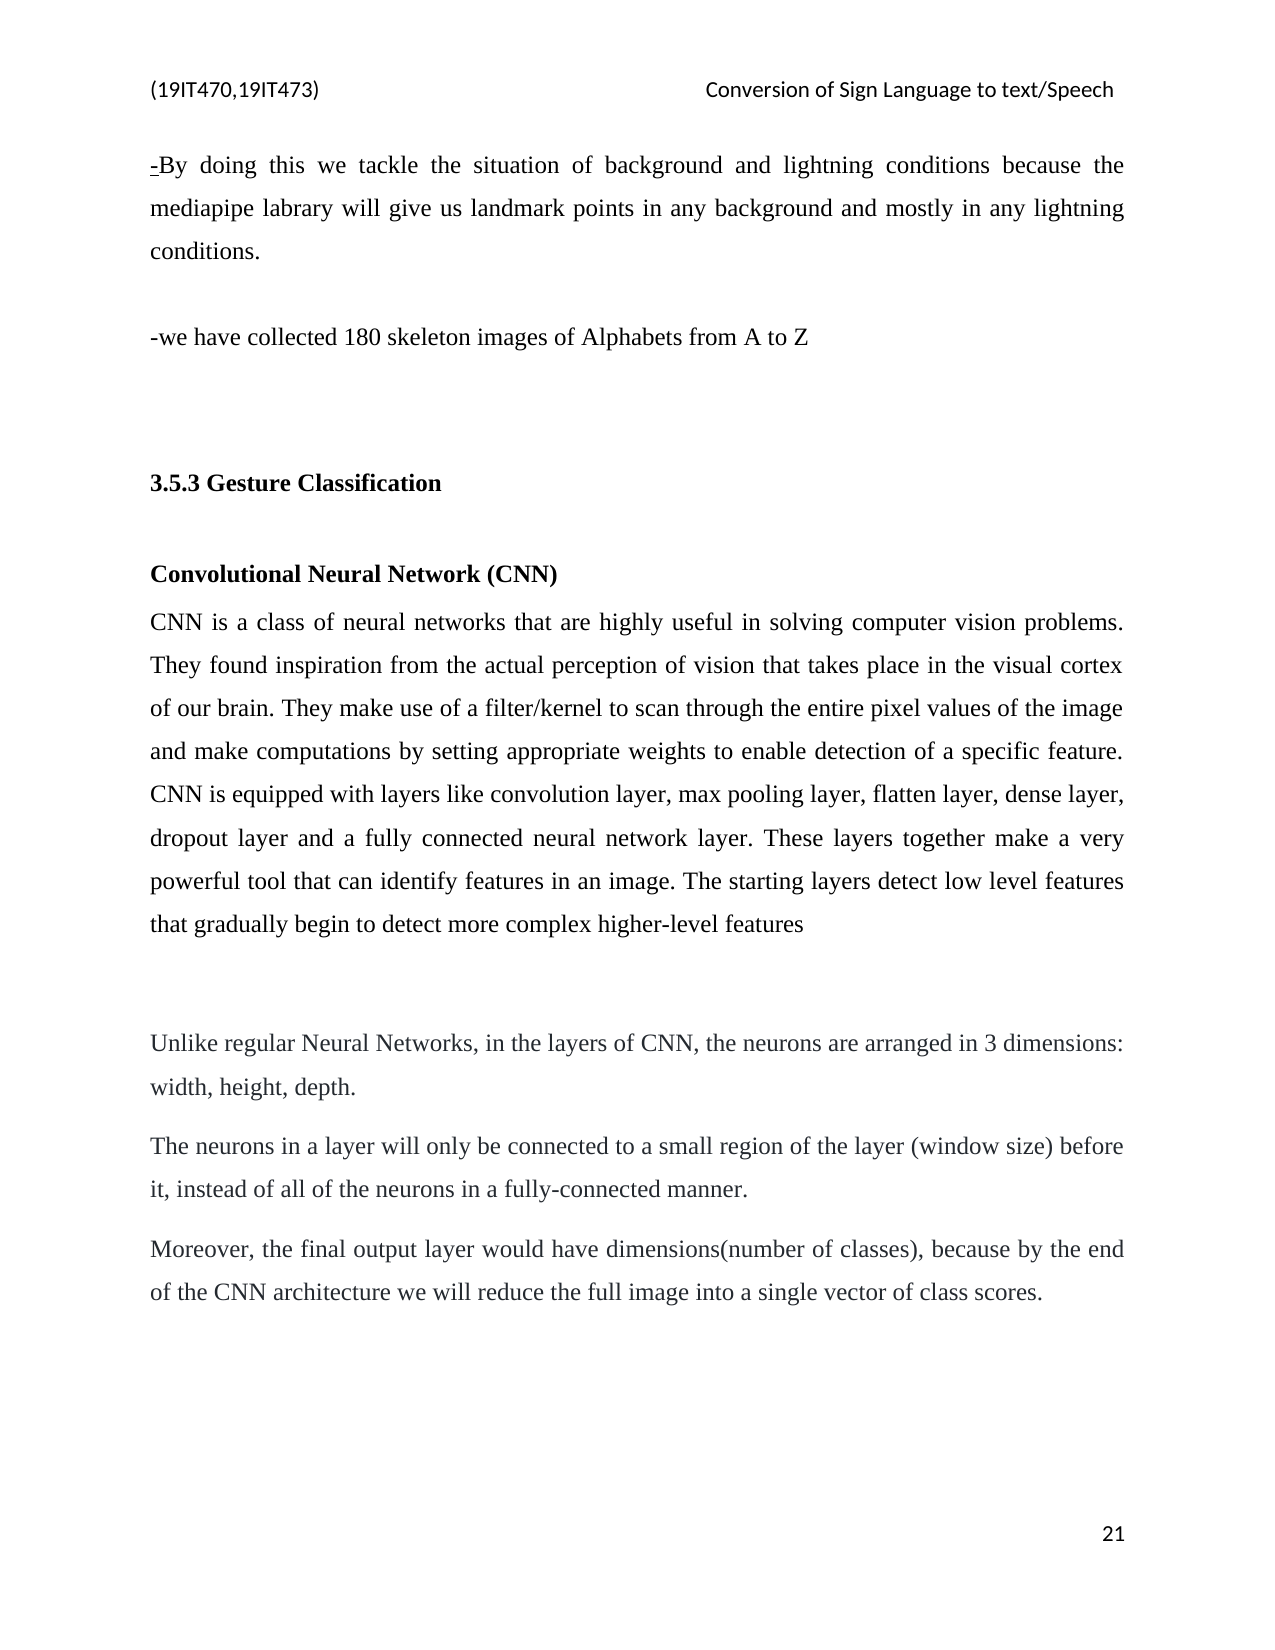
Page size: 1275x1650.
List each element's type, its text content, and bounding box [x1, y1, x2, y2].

list -By doing this we tackle the situation of background and lightning conditions because the mediapipe labrary will give us landmark points in any background and mostly in any lightning conditions. [150, 150, 1125, 265]
text Unlike regular Neural Networks, in the layers of CNN, the neurons are arranged in 3 dimensions: width, height, depth. [150, 1028, 1125, 1100]
text The neurons in a layer will only be connected to a small region of the layer (window size) before it, instead of all of the neurons in a fully-connected manner. [150, 1131, 1125, 1203]
subtitle 3.5.3 Gesture Classification [150, 468, 1125, 497]
list -we have collected 180 skeleton images of Alphabets from A to Z [150, 322, 1125, 351]
text Convolutional Neural Network (CNN) [150, 559, 1125, 588]
text CNN is a class of neural networks that are highly useful in solving computer vision problems. They found inspiration from the actual perception of vision that takes place in the visual cortex of our brain. They make use of a filter/kernel to scan through the entire pixel values of the image and make computations by setting appropriate weights to enable detection of a specific feature. CNN is equipped with layers like convolution layer, max pooling layer, flatten layer, dense layer, dropout layer and a fully connected neural network layer. These layers together make a very powerful tool that can identify features in an image. The starting layers detect low level features that gradually begin to detect more complex higher-level features [150, 607, 1125, 938]
text Moreover, the final output layer would have dimensions(number of classes), because by the end of the CNN architecture we will reduce the full image into a single vector of class scores. [150, 1234, 1125, 1306]
